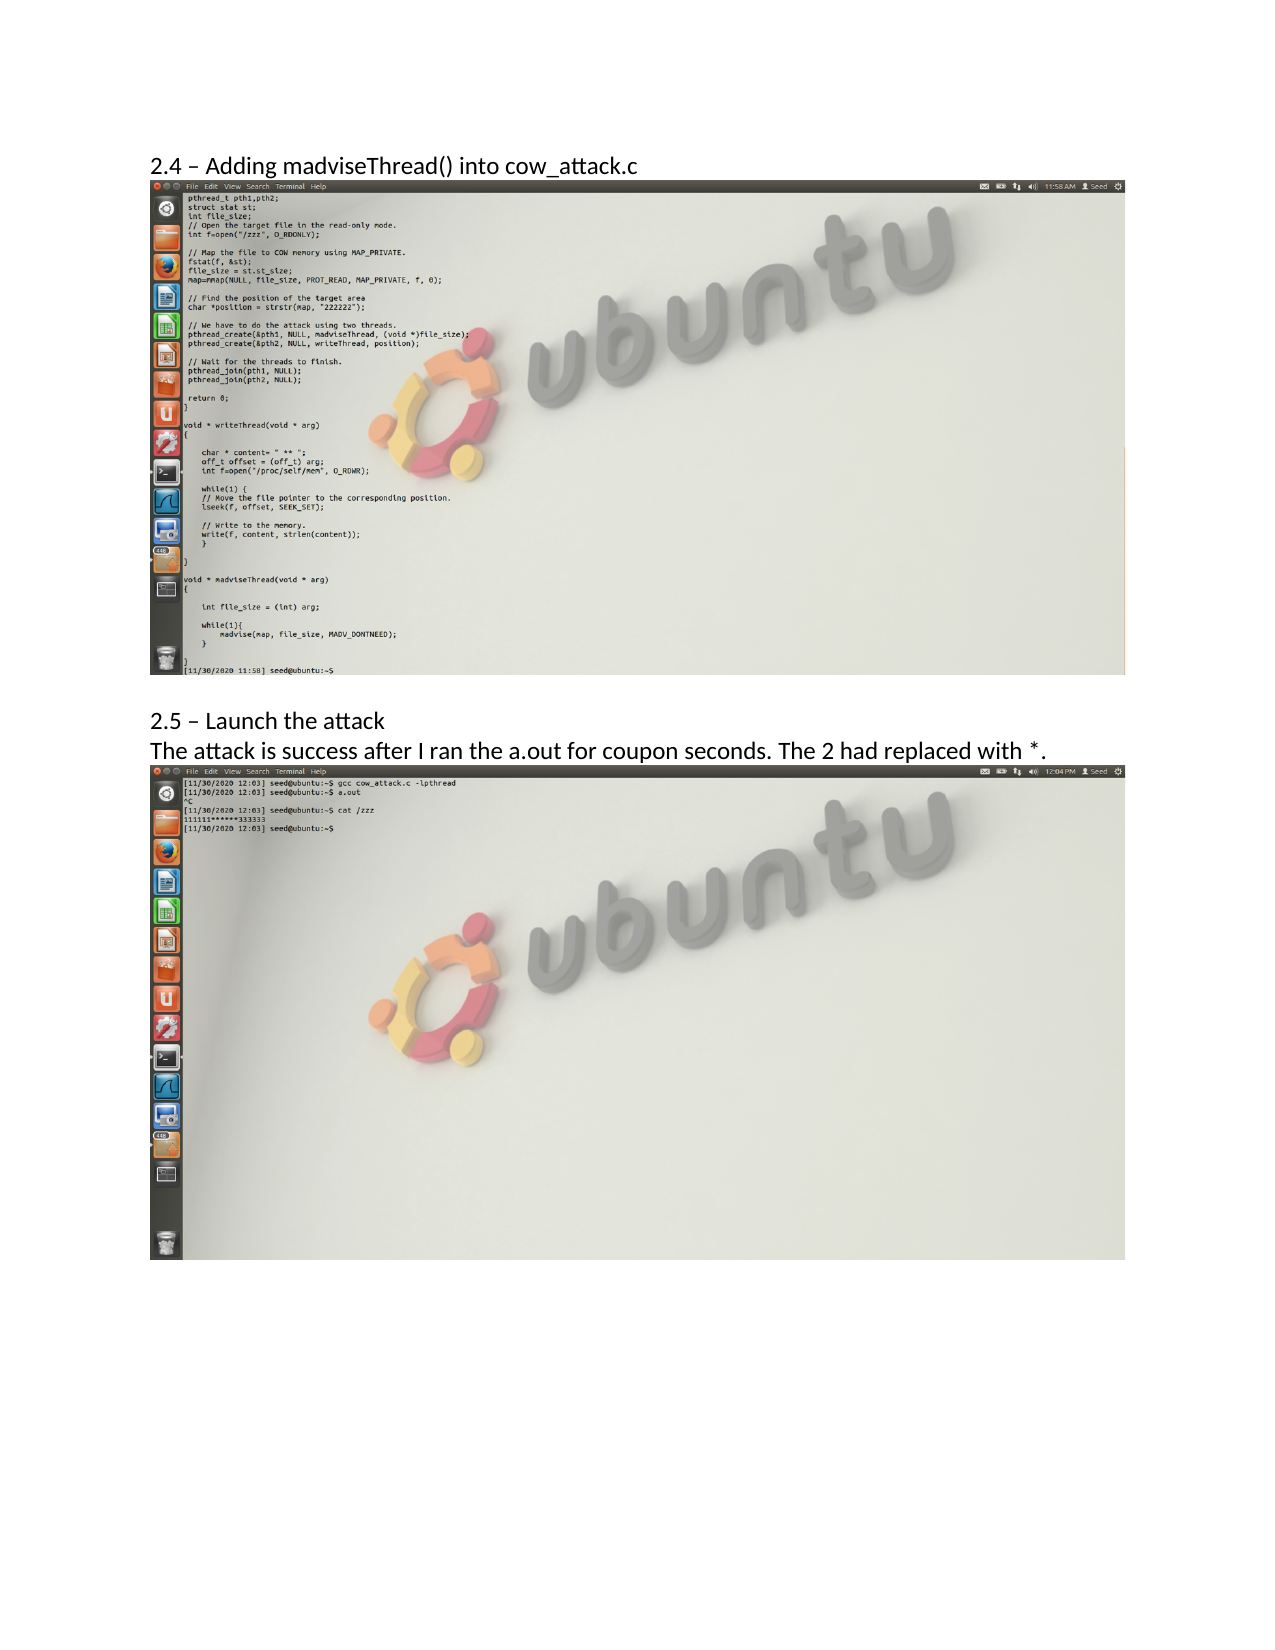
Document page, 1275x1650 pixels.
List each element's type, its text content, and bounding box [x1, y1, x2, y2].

text 2.4 – Adding madviseThread() into cow_attack.c [150, 150, 1125, 180]
picture [150, 765, 1125, 1260]
text The attack is success after I ran the a.out for coupon seconds. The 2 had replaced with *. [150, 735, 1125, 765]
text 2.5 – Launch the attack [150, 705, 1125, 735]
picture [150, 180, 1125, 675]
